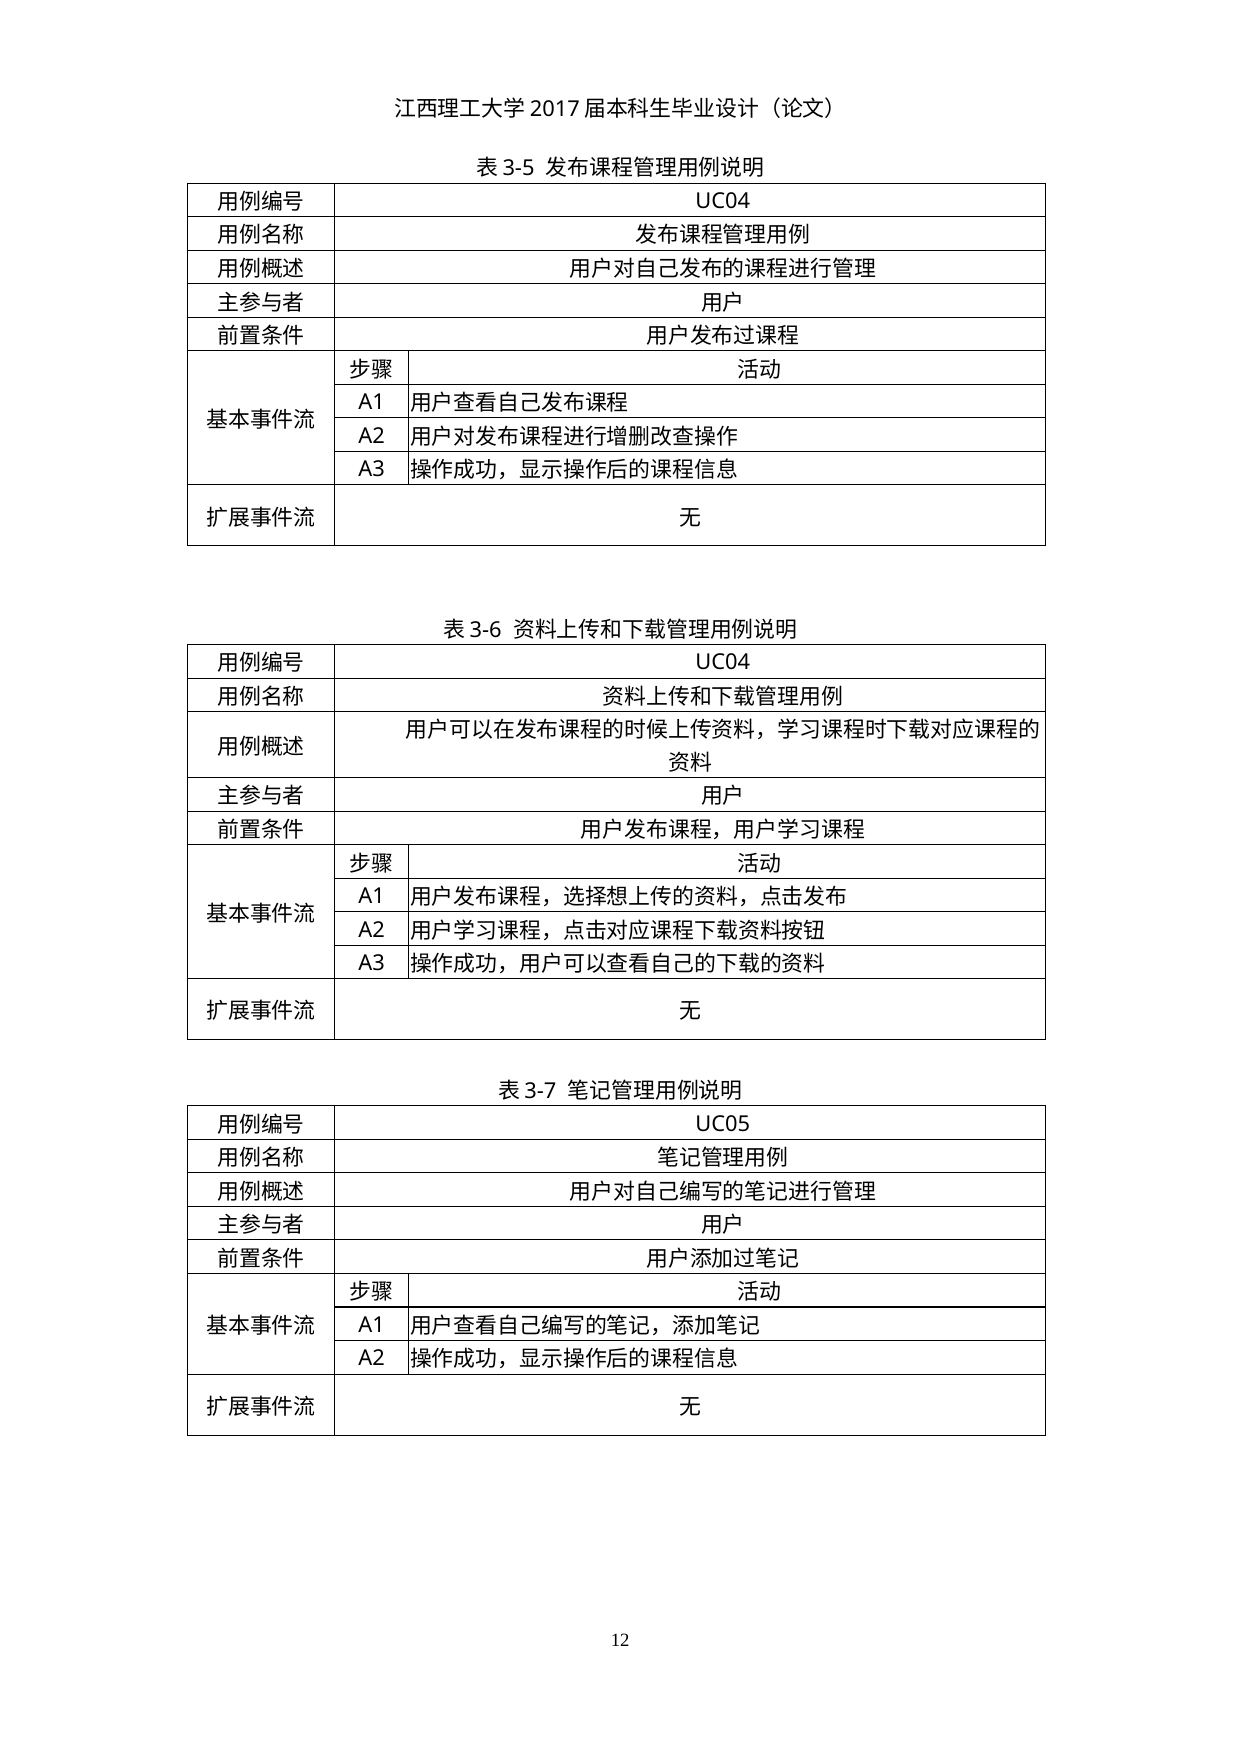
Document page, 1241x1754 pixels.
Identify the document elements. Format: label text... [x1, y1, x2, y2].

table_cell 无 [335, 485, 1045, 545]
table_cell A1 [335, 385, 408, 417]
table_cell 步骤 [335, 351, 408, 384]
table_cell A2 [335, 1341, 408, 1373]
table_cell 用户 [335, 1207, 1045, 1239]
table_cell A1 [335, 879, 408, 911]
table_cell 基本事件流 [188, 845, 334, 978]
table_header UC04 [335, 184, 1045, 216]
table_cell 用户对自己编写的笔记进行管理 [335, 1173, 1045, 1206]
table_cell A3 [335, 946, 408, 978]
table_cell 用例概述 [188, 712, 334, 777]
list 表3-6 资料上传和下载管理用例说明 [187, 611, 1053, 644]
table_cell 用户发布课程，用户学习课程 [335, 812, 1045, 844]
table_cell 用户可以在发布课程的时候上传资料，学习课程时下载对应课程的资料 [335, 712, 1045, 777]
table_cell 用户发布课程，选择想上传的资料，点击发布 [409, 879, 1045, 911]
table_cell 活动 [409, 351, 1045, 384]
table_cell 前置条件 [188, 318, 334, 350]
table_cell 前置条件 [188, 812, 334, 844]
table_cell 操作成功，显示操作后的课程信息 [409, 1341, 1045, 1373]
table_header 用例编号 [188, 184, 334, 216]
table_cell 用例名称 [188, 1140, 334, 1172]
table_cell 活动 [409, 1274, 1045, 1306]
table_cell A1 [335, 1308, 408, 1340]
table_cell 步骤 [335, 1274, 408, 1306]
table_cell 用例名称 [188, 679, 334, 711]
table_cell A2 [335, 912, 408, 945]
table_cell 用户添加过笔记 [335, 1240, 1045, 1273]
table_header 用例编号 [188, 645, 334, 677]
table_cell 扩展事件流 [188, 1375, 334, 1434]
table_cell 用例概述 [188, 1173, 334, 1206]
table_header 用例编号 [188, 1106, 334, 1139]
table_cell 主参与者 [188, 1207, 334, 1239]
table_cell 用户对自己发布的课程进行管理 [335, 251, 1045, 283]
table_cell 用户查看自己发布课程 [409, 385, 1045, 417]
table_cell 无 [335, 979, 1045, 1039]
table_cell A2 [335, 418, 408, 451]
list 表3-5 发布课程管理用例说明 [187, 150, 1053, 182]
list 表3-7 笔记管理用例说明 [187, 1073, 1053, 1105]
table_cell 主参与者 [188, 284, 334, 317]
table_cell 用户对发布课程进行增删改查操作 [409, 418, 1045, 451]
table_cell 用例概述 [188, 251, 334, 283]
table_cell 操作成功，显示操作后的课程信息 [409, 452, 1045, 484]
table_cell 笔记管理用例 [335, 1140, 1045, 1172]
table_cell 扩展事件流 [188, 485, 334, 545]
table_cell 扩展事件流 [188, 979, 334, 1039]
table_cell 基本事件流 [188, 351, 334, 484]
table_header UC04 [335, 645, 1045, 677]
table_cell 用户 [335, 778, 1045, 811]
table_cell 活动 [409, 845, 1045, 878]
table_cell 步骤 [335, 845, 408, 878]
table_cell 资料上传和下载管理用例 [335, 679, 1045, 711]
table_cell 发布课程管理用例 [335, 217, 1045, 249]
table_cell 操作成功，用户可以查看自己的下载的资料 [409, 946, 1045, 978]
table_cell 用户学习课程，点击对应课程下载资料按钮 [409, 912, 1045, 945]
table_cell 基本事件流 [188, 1274, 334, 1373]
table_cell A3 [335, 452, 408, 484]
table_cell 用户发布过课程 [335, 318, 1045, 350]
table_cell 无 [335, 1375, 1045, 1434]
table_cell 用户查看自己编写的笔记，添加笔记 [409, 1308, 1045, 1340]
table_cell 用户 [335, 284, 1045, 317]
table_cell 主参与者 [188, 778, 334, 811]
table_cell 用例名称 [188, 217, 334, 249]
table_cell 前置条件 [188, 1240, 334, 1273]
table_header UC05 [335, 1106, 1045, 1139]
